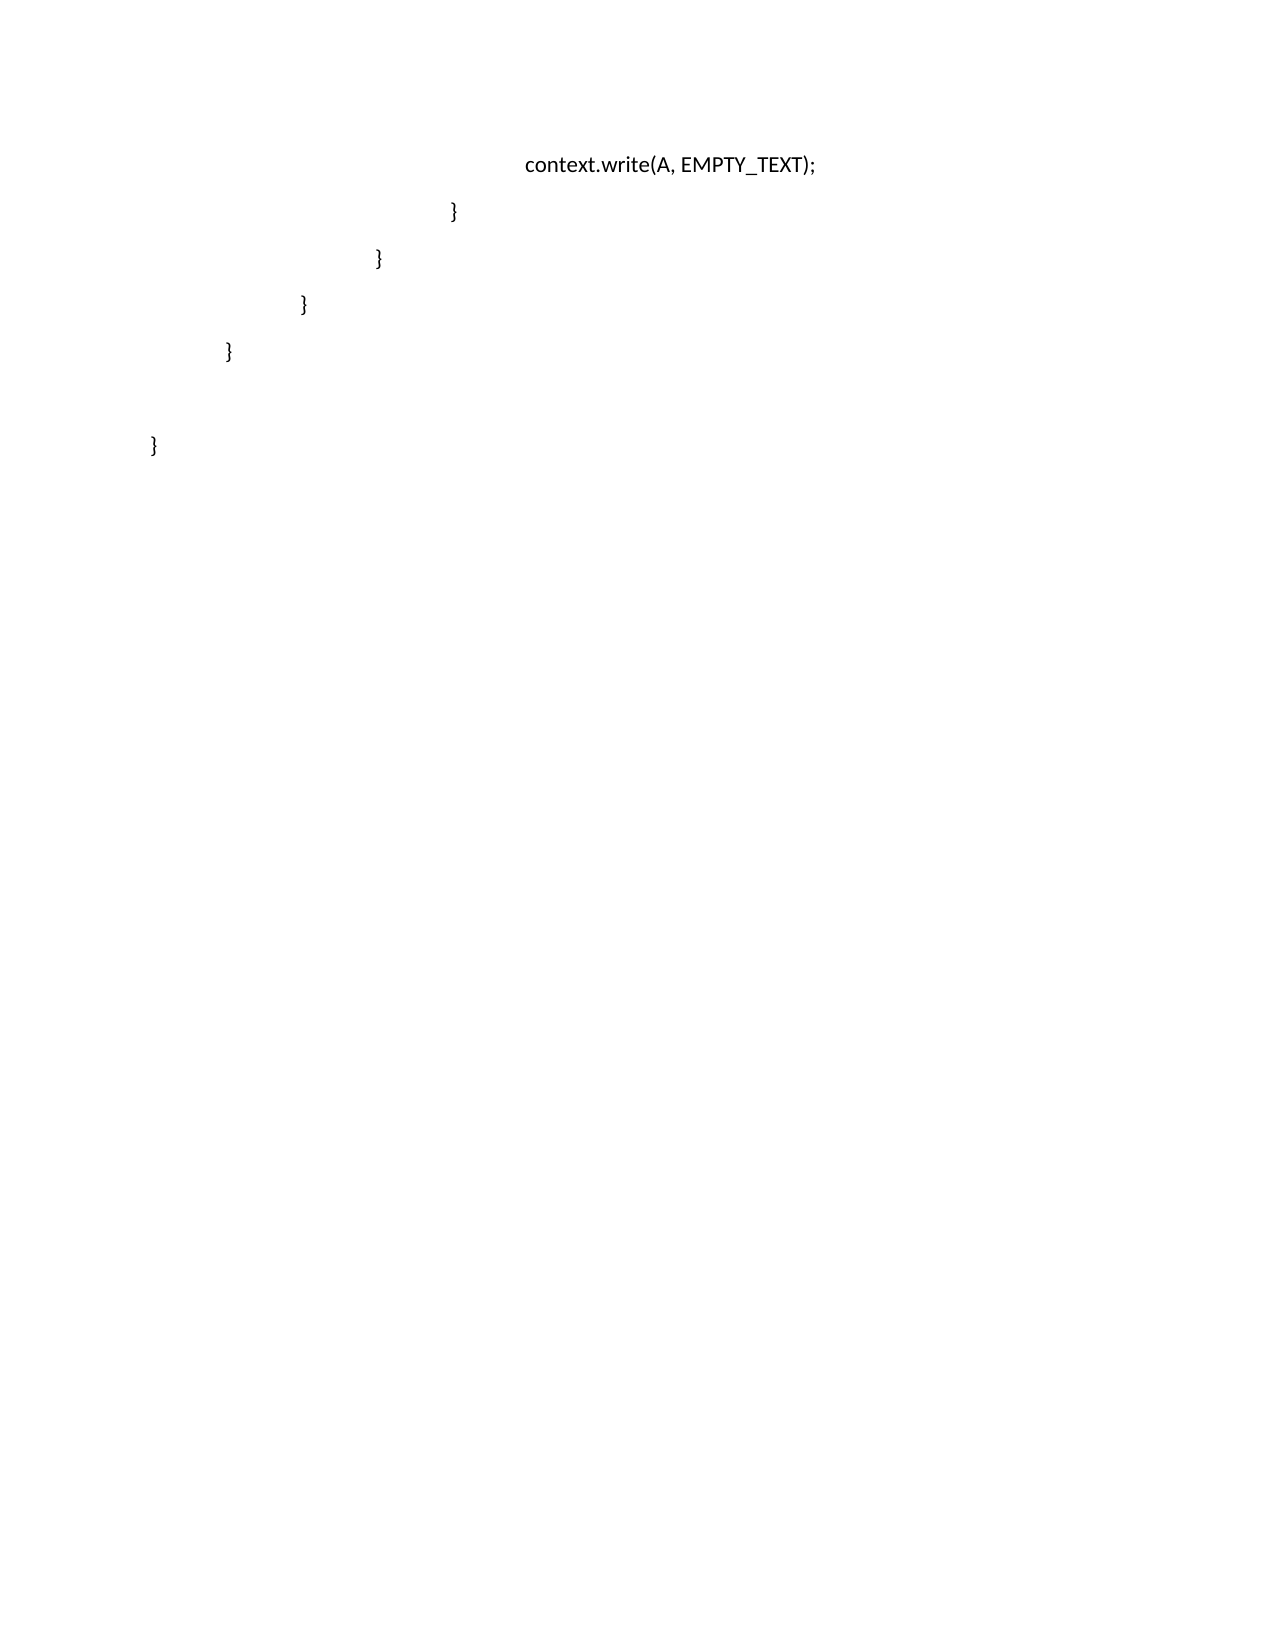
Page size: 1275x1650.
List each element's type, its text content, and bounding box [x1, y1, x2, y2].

text } [150, 197, 1125, 225]
text } [150, 337, 1125, 366]
text } [150, 431, 1125, 459]
text } [150, 291, 1125, 319]
text context.write(A, EMPTY_TEXT); [150, 150, 1125, 178]
text } [150, 244, 1125, 272]
